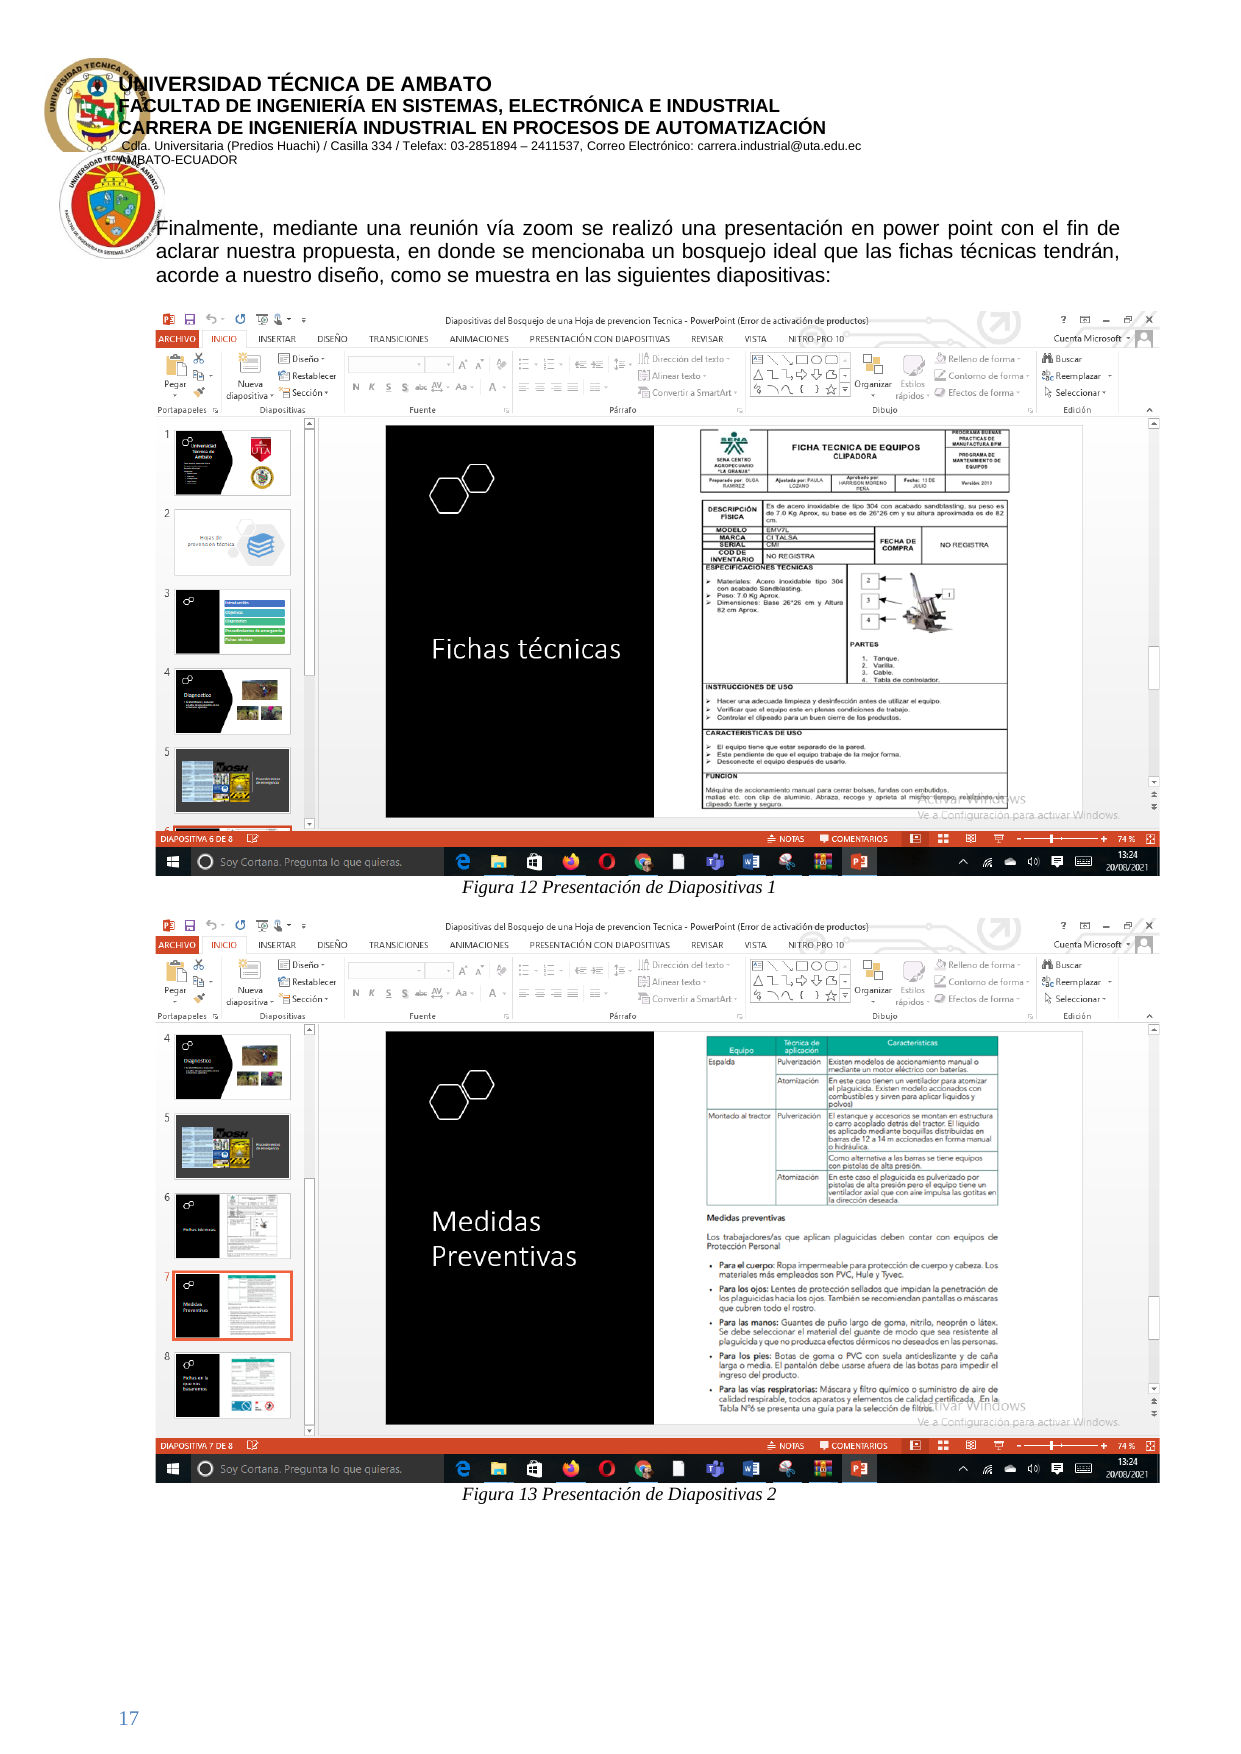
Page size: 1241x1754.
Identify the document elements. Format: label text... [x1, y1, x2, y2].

picture [155, 918, 1160, 1483]
text Figura 12 Presentación de Diapositivas 1 [118, 876, 1122, 897]
picture [155, 311, 1160, 876]
picture [44, 58, 165, 259]
text Figura 13 Presentación de Diapositivas 2 [118, 1482, 1122, 1504]
text Finalmente, mediante una reunión vía zoom se realizó una presentación en power point con el fin de aclarar nuestra propuesta, en donde se mencionaba un bosquejo ideal que las fichas técnicas tendrán, acorde a nuestro diseño, como se muestra en las siguientes diapositivas: [156, 215, 1122, 287]
picture [146, 101, 151, 110]
